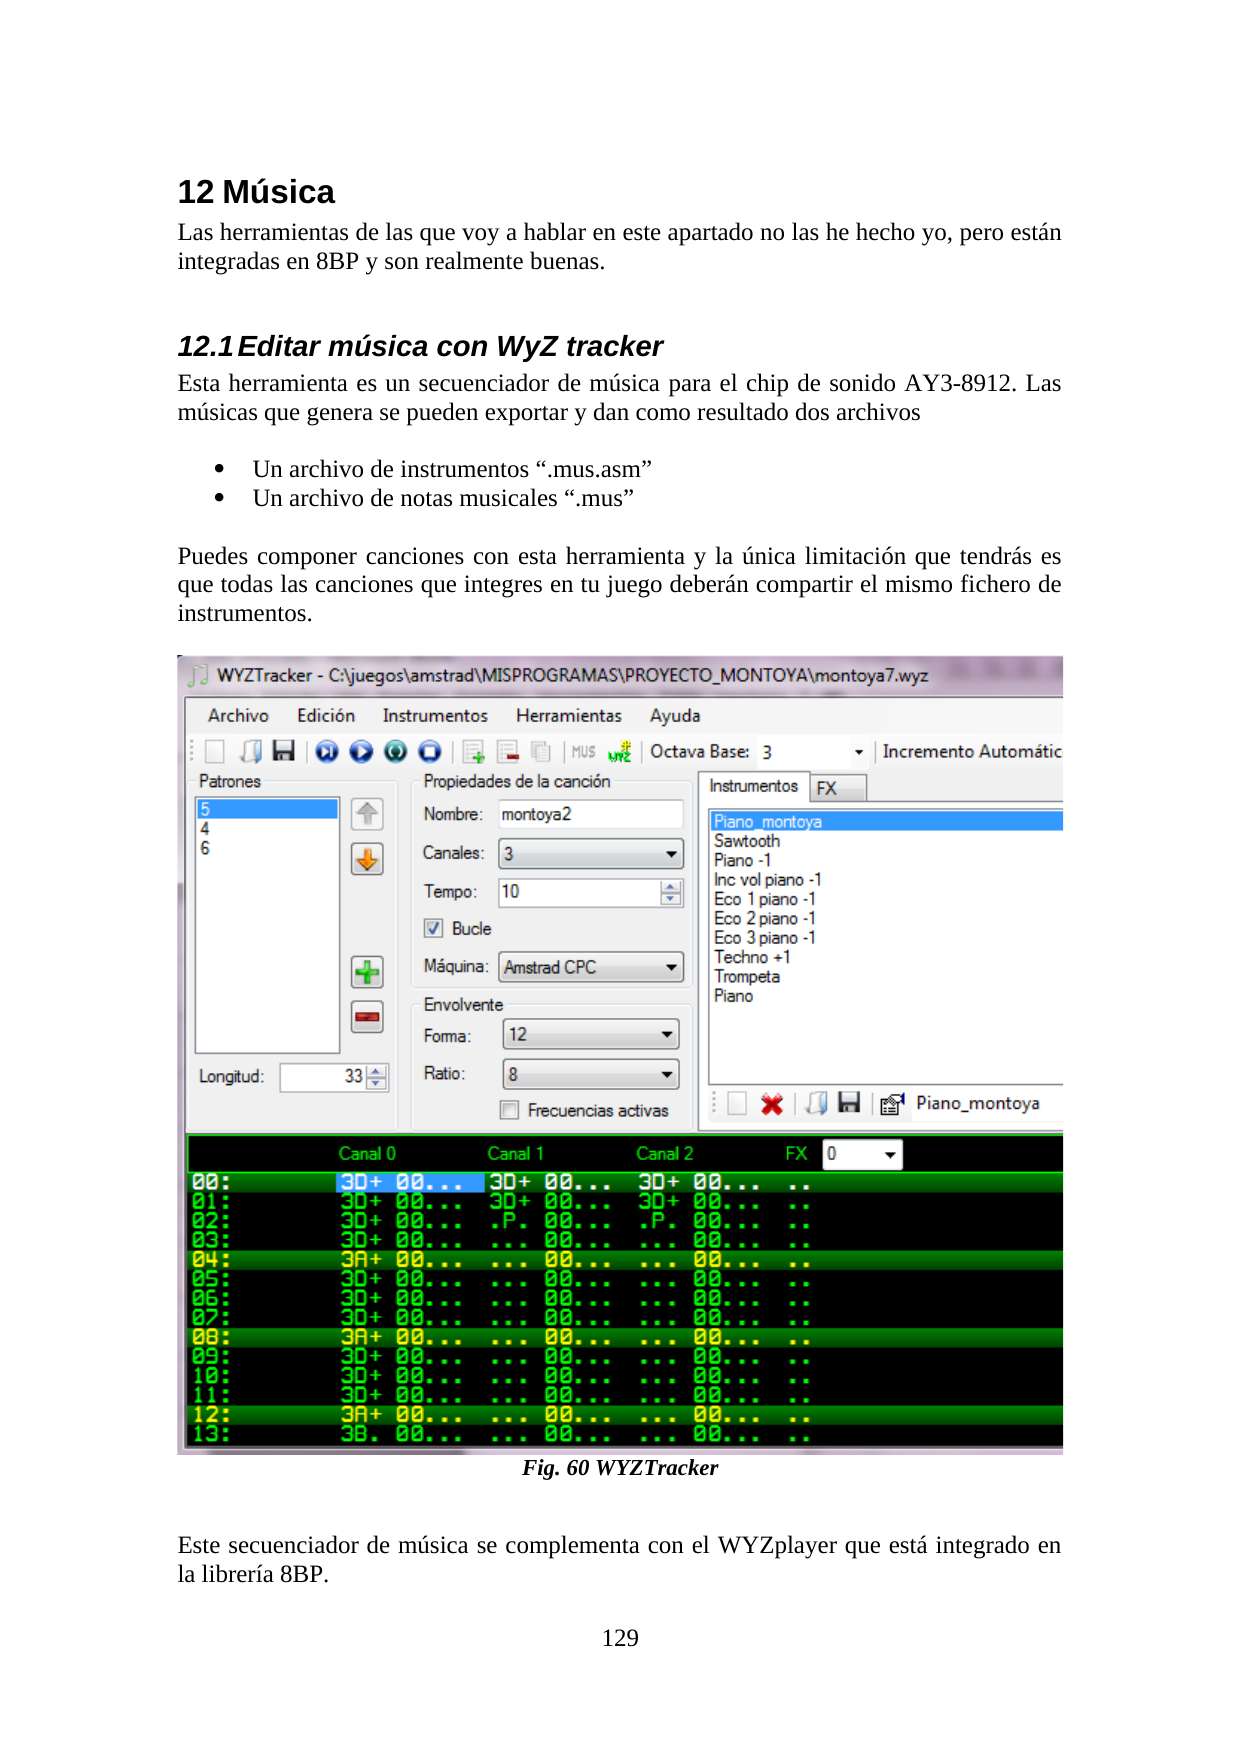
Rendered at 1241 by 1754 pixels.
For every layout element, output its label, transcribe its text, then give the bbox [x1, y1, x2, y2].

text Fig. 60 WYZTracker [177, 1455, 1063, 1481]
text Las herramientas de las que voy a hablar en este apartado no las he hecho yo, pero están integradas en 8BP y son realmente buenas. [177, 217, 1063, 275]
list Un archivo de instrumentos “.mus.asm” [215, 454, 1063, 483]
subtitle Música [177, 173, 1063, 211]
text Puedes componer canciones con esta herramienta y la única limitación que tendrás es que todas las canciones que integres en tu juego deberán compartir el mismo fichero de instrumentos. [177, 541, 1063, 627]
list Un archivo de notas musicales “.mus” [215, 483, 1063, 512]
picture [177, 655, 1064, 1455]
subtitle Editar música con WyZ tracker [177, 328, 1063, 362]
text Esta herramienta es un secuenciador de música para el chip de sonido AY3-8912. Las músicas que genera se pueden exportar y dan como resultado dos archivos [177, 368, 1063, 426]
text Este secuenciador de música se complementa con el WYZplayer que está integrado en la librería 8BP. [177, 1530, 1063, 1588]
